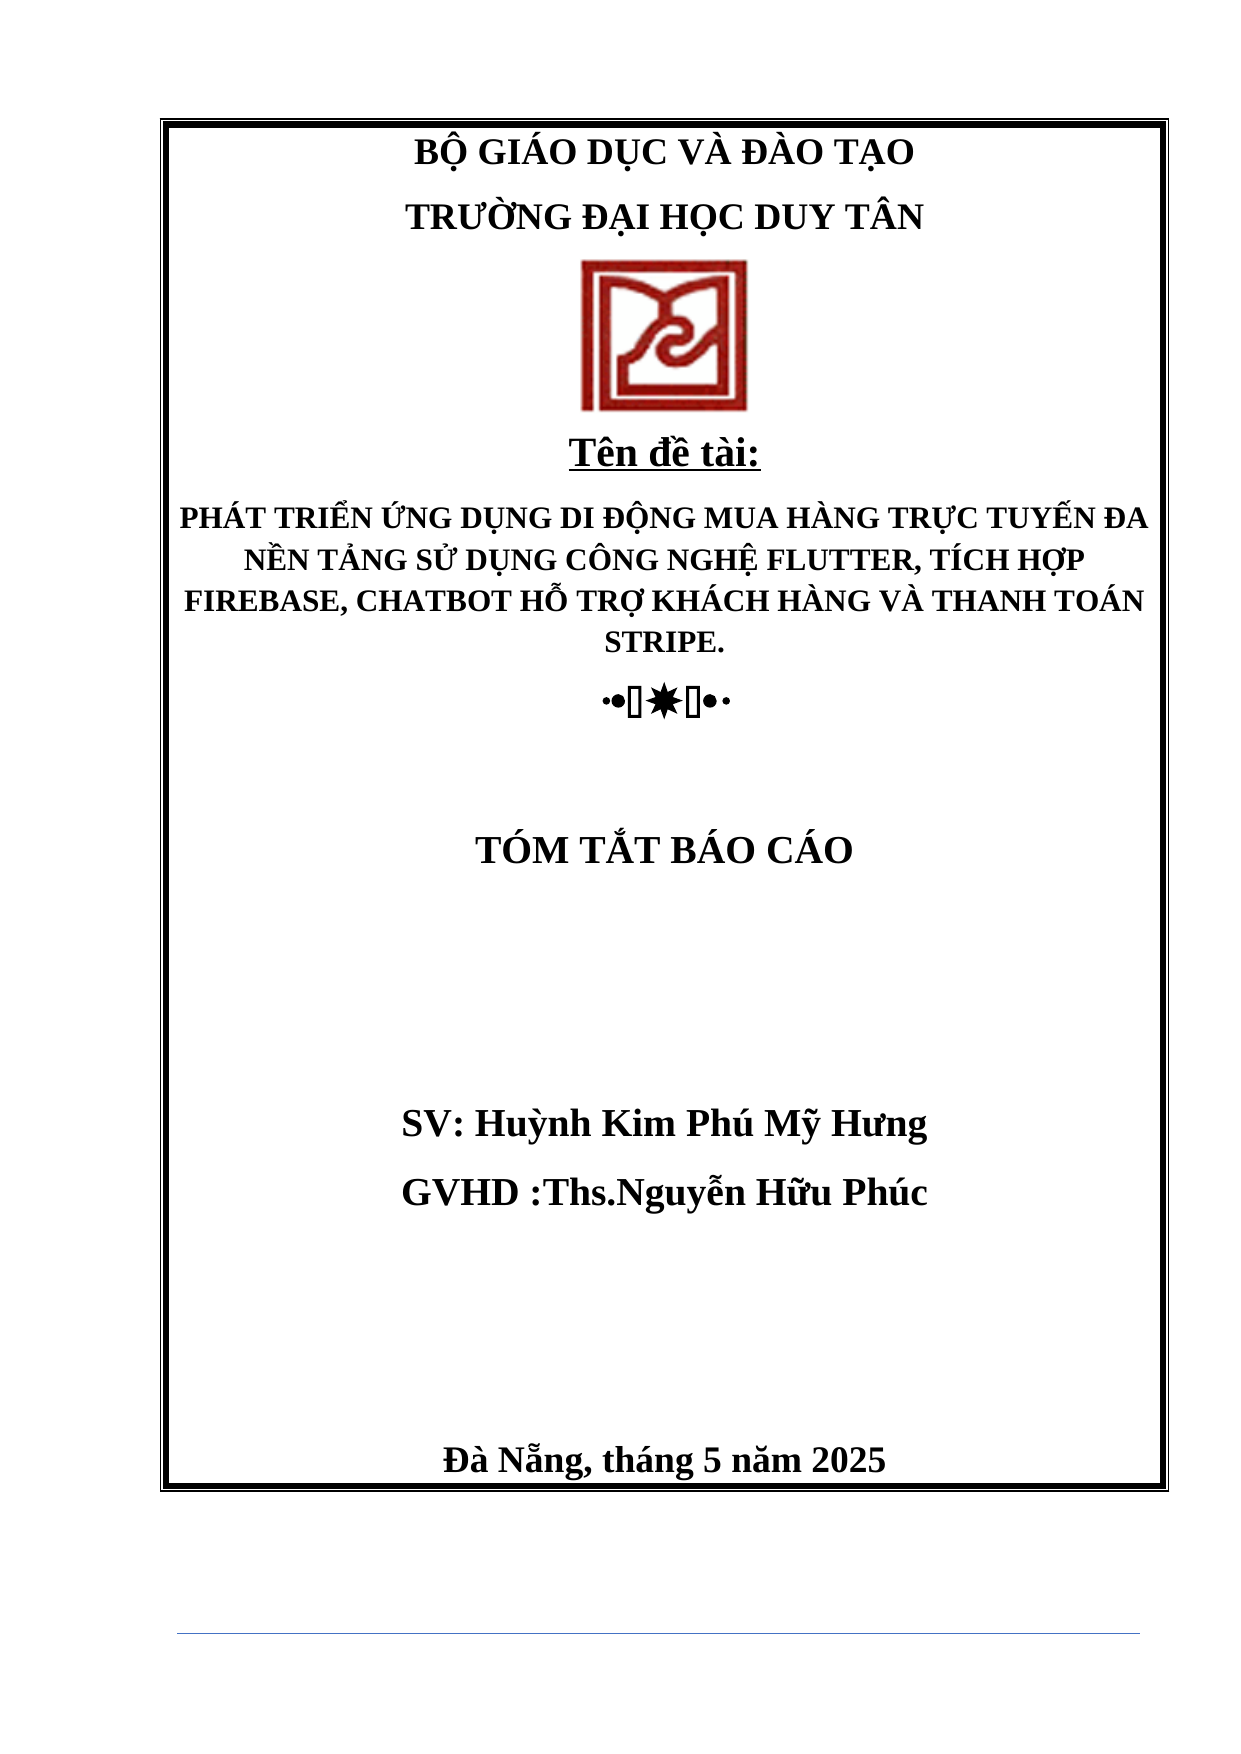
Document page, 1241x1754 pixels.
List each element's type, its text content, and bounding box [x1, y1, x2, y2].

text PHÁT TRIỂN ỨNG DỤNG DI ĐỘNG MUA HÀNG TRỰC TUYẾN ĐA NỀN TẢNG SỬ DỤNG CÔNG NGHỆ FLUTTER, TÍCH HỢP FIREBASE, CHATBOT HỖ TRỢ KHÁCH HÀNG VÀ THANH TOÁN STRIPE. [169, 488, 1160, 659]
picture [579, 258, 750, 414]
text SV: Huỳnh Kim Phú Mỹ Hưng [169, 1088, 1160, 1145]
text BỘ GIÁO DỤC VÀ ĐÀO TẠO [169, 128, 1160, 173]
text TRƯỜNG ĐẠI HỌC DUY TÂN [169, 183, 1160, 237]
text TÓM TẮT BÁO CÁO [169, 815, 1160, 872]
text Tên đề tài: [169, 416, 1160, 476]
text Đà Nẵng, tháng 5 năm 2025 [169, 1426, 1160, 1483]
text GVHD :Ths.Nguyễn Hữu Phúc [169, 1157, 1160, 1213]
